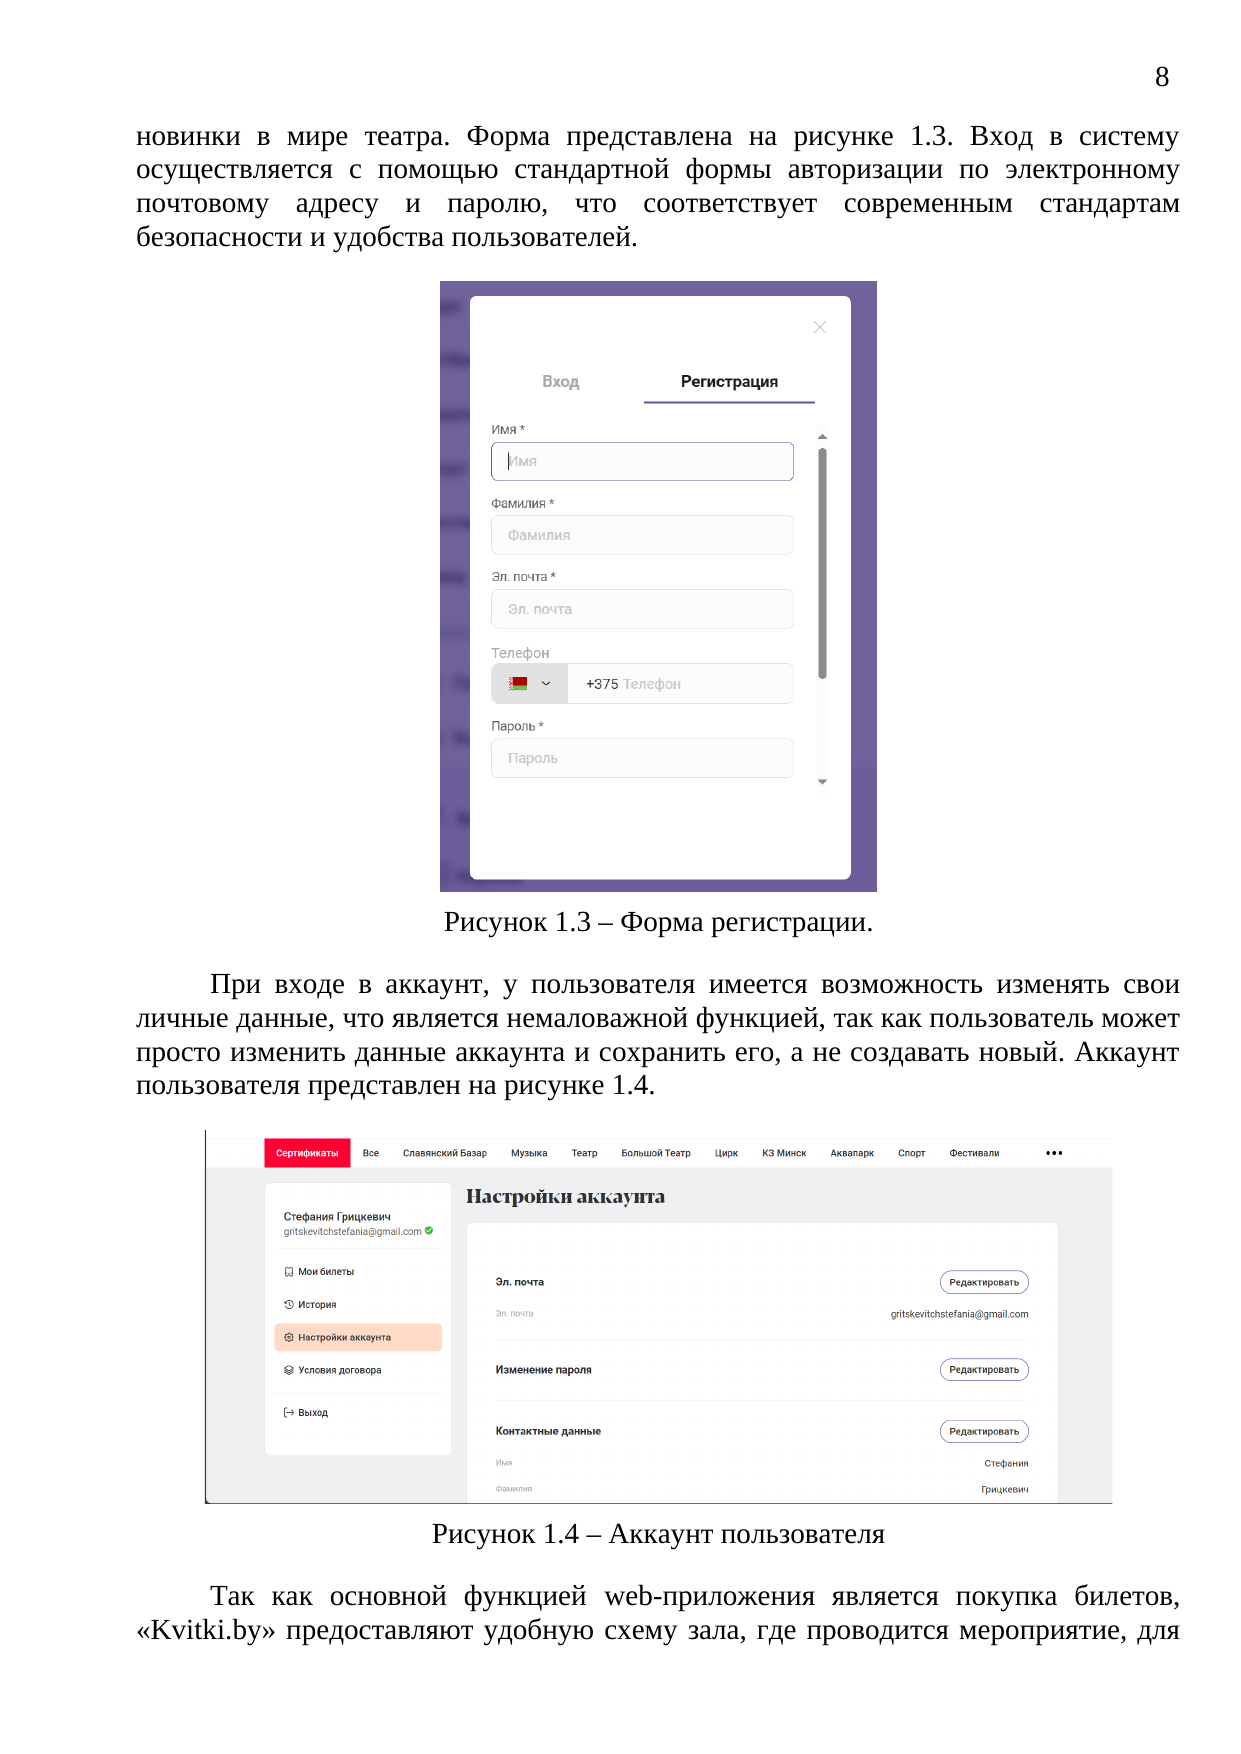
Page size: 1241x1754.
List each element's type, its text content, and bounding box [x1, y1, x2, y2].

text Рисунок 1.4 – Аккаунт пользователя [136, 1516, 1181, 1549]
text Рисунок 1.3 – Форма регистрации. [136, 904, 1181, 937]
picture [204, 1130, 1113, 1504]
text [136, 118, 1181, 252]
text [136, 1578, 1181, 1646]
picture [440, 281, 877, 892]
text При входе в аккаунт, у пользователя имеется возможность изменять свои личные данные, что является немаловажной функцией, так как пользователь может просто изменить данные аккаунта и сохранить его, а не создавать новый. Аккаунт пользователя представлен на рисунке 1.4. [136, 967, 1181, 1101]
